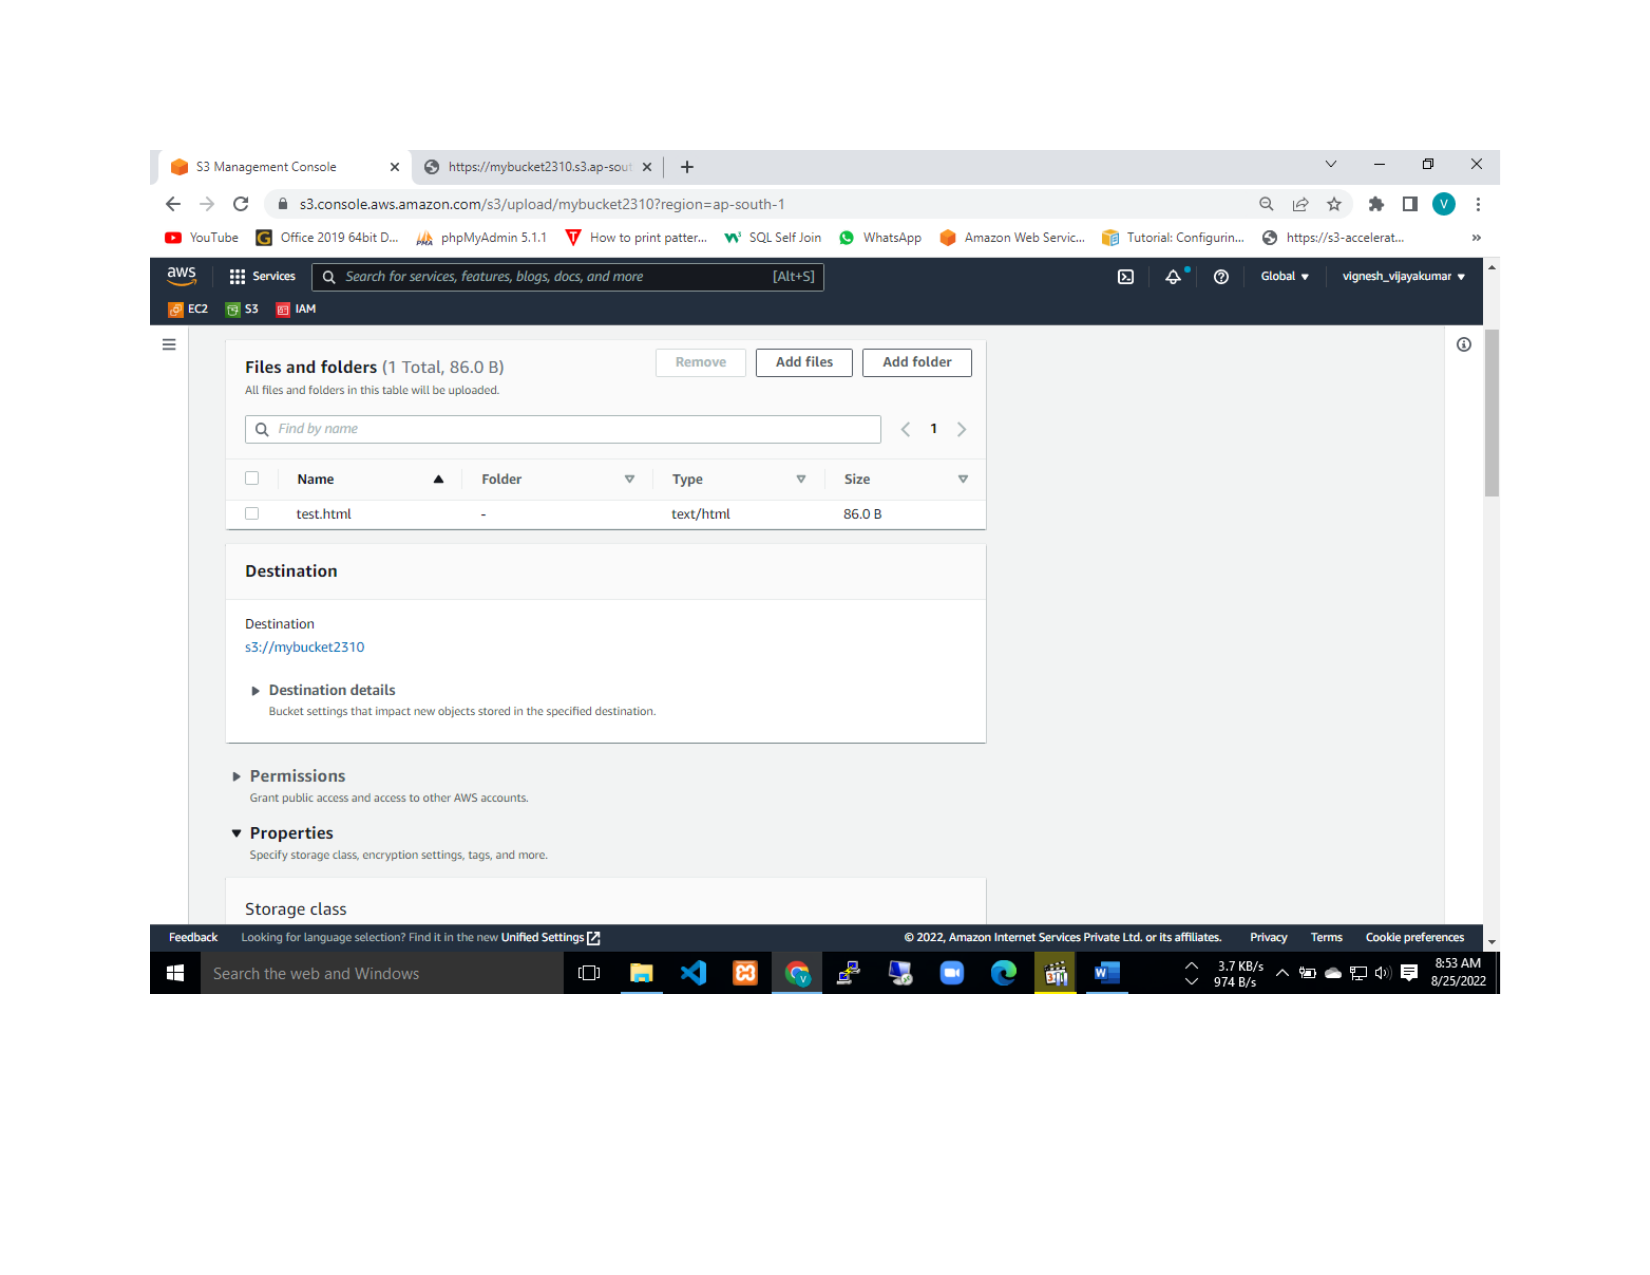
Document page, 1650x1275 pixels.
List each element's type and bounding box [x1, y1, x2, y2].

picture [150, 150, 1500, 994]
